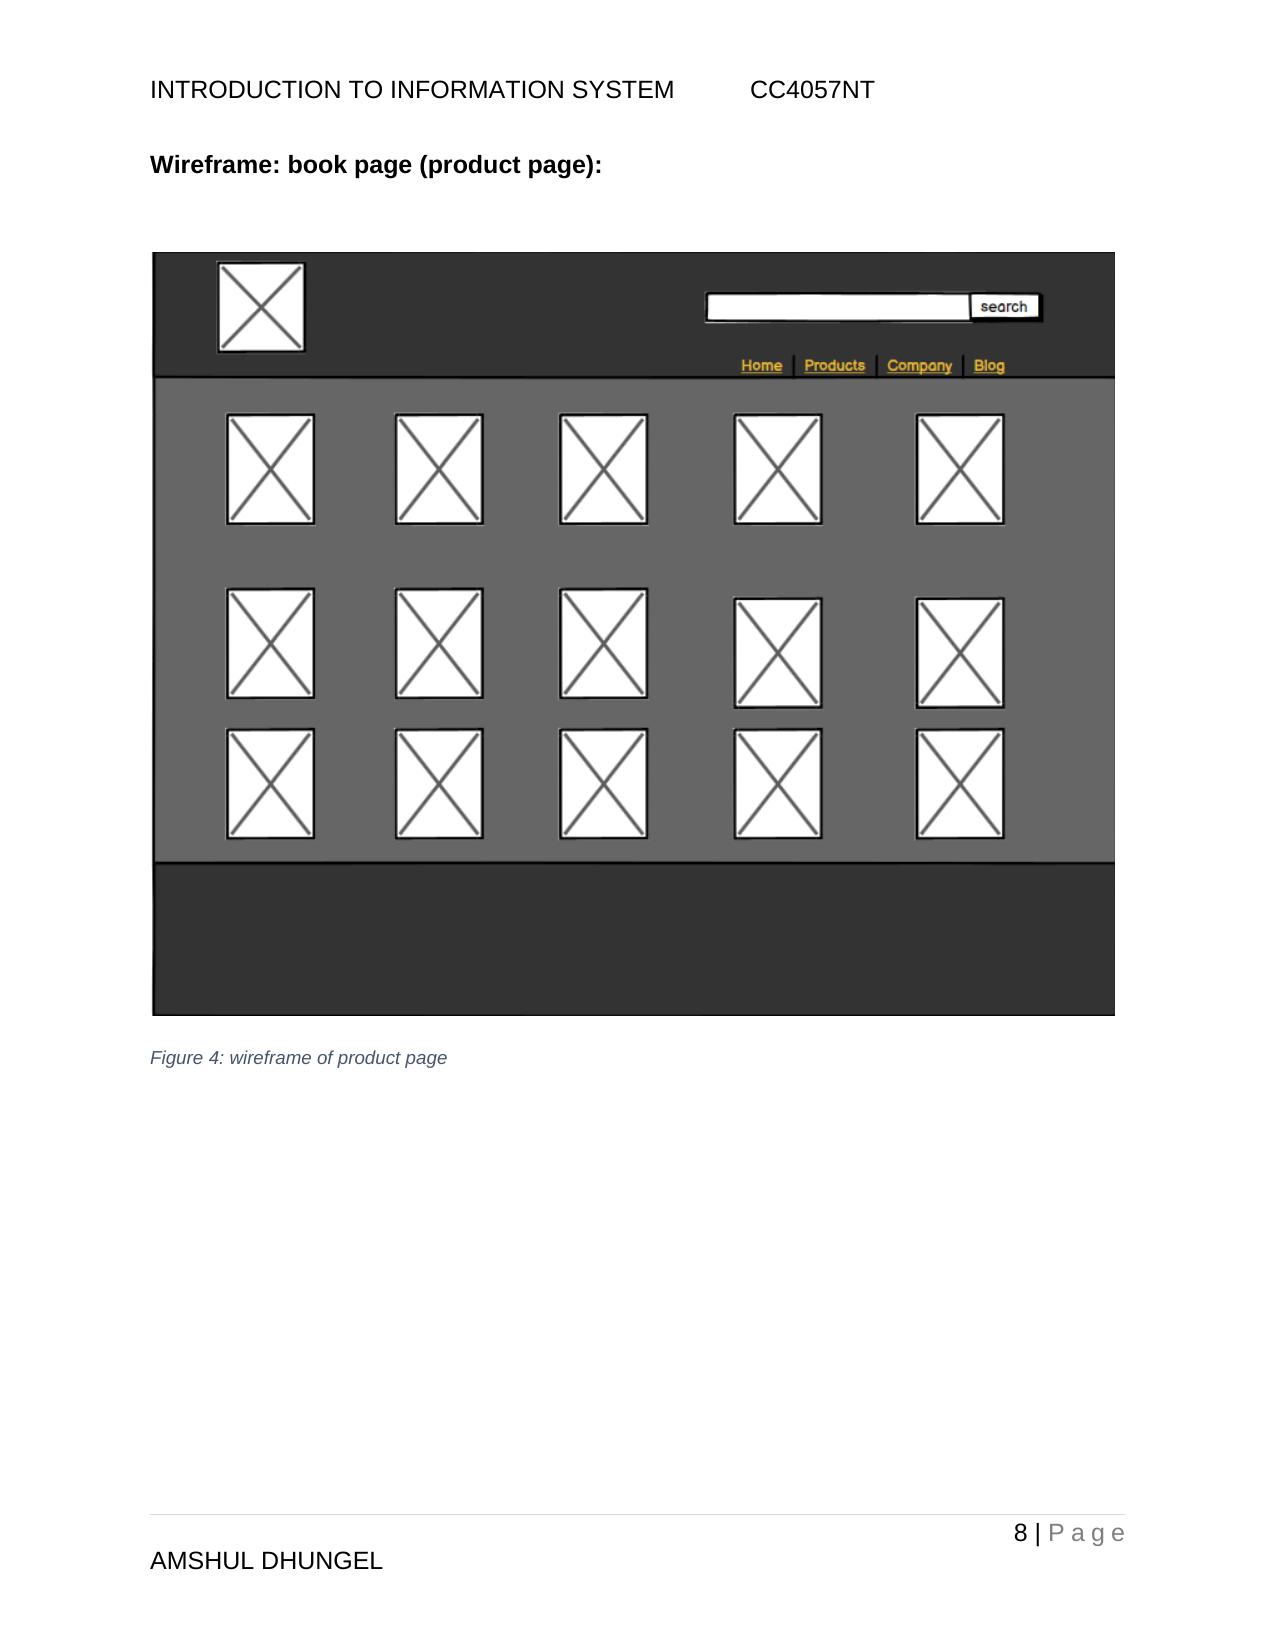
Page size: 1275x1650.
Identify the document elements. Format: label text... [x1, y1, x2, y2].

subtitle Wireframe: book page (product page): [150, 150, 1125, 179]
picture [150, 252, 1115, 1016]
